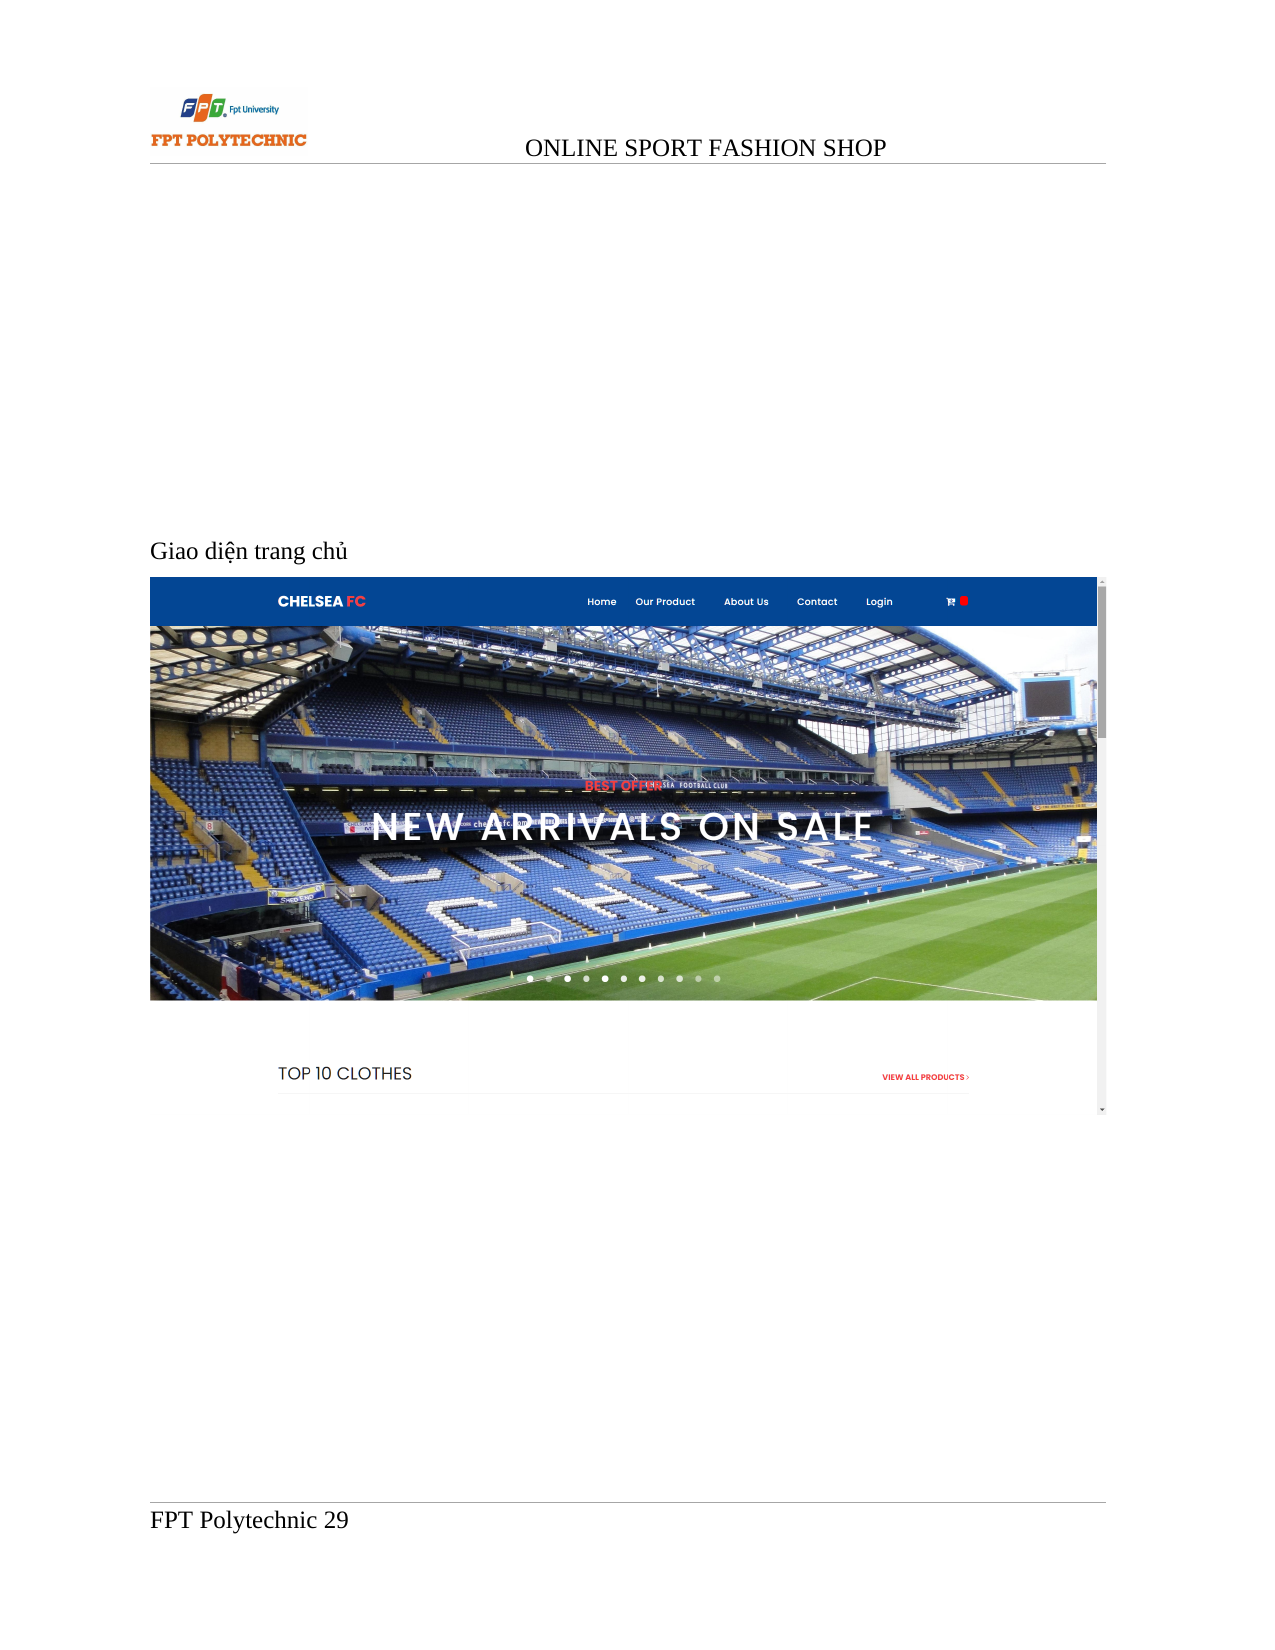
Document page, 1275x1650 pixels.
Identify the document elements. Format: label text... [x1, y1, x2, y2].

picture [150, 577, 1107, 1115]
text Giao diện trang chủ [150, 536, 1106, 564]
picture [150, 87, 309, 156]
